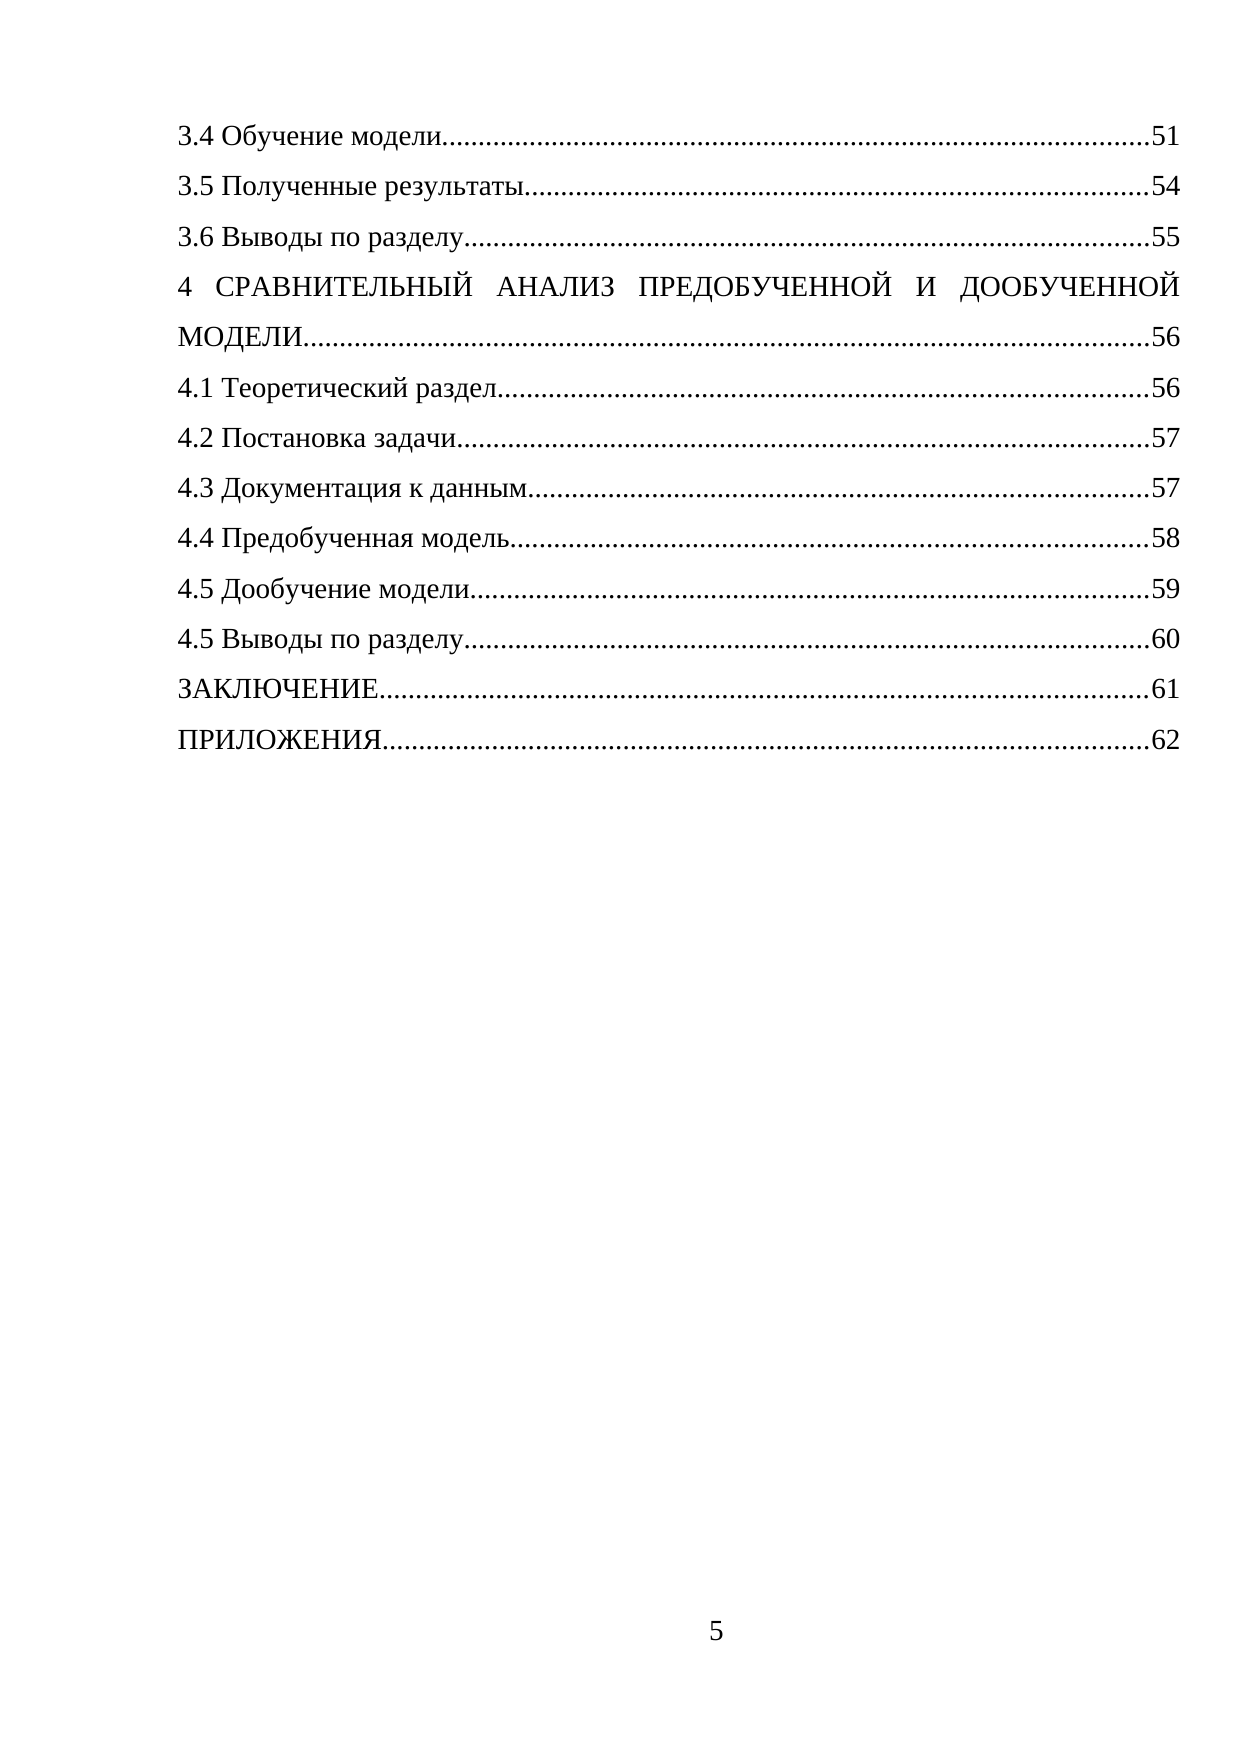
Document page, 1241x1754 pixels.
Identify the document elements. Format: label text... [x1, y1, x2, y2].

text 3.5 Полученные результаты 54 [177, 168, 1181, 202]
text ЗАКЛЮЧЕНИЕ 61 [177, 672, 1181, 705]
text ПРИЛОЖЕНИЯ 62 [177, 722, 1181, 755]
text 4.3 Документация к данным 57 [177, 470, 1181, 504]
text 3.4 Обучение модели 51 [177, 118, 1181, 152]
text 4.1 Теоретический раздел 56 [177, 370, 1181, 403]
text 4.5 Выводы по разделу 60 [177, 621, 1181, 655]
text 3.6 Выводы по разделу 55 [177, 219, 1181, 252]
text 4 СРАВНИТЕЛЬНЫЙ АНАЛИЗ ПРЕДОБУЧЕННОЙ И ДООБУЧЕННОЙ МОДЕЛИ 56 [177, 269, 1181, 353]
text 4.4 Предобученная модель 58 [177, 521, 1181, 554]
text 4.5 Дообучение модели 59 [177, 571, 1181, 604]
text 4.2 Постановка задачи 57 [177, 420, 1181, 453]
